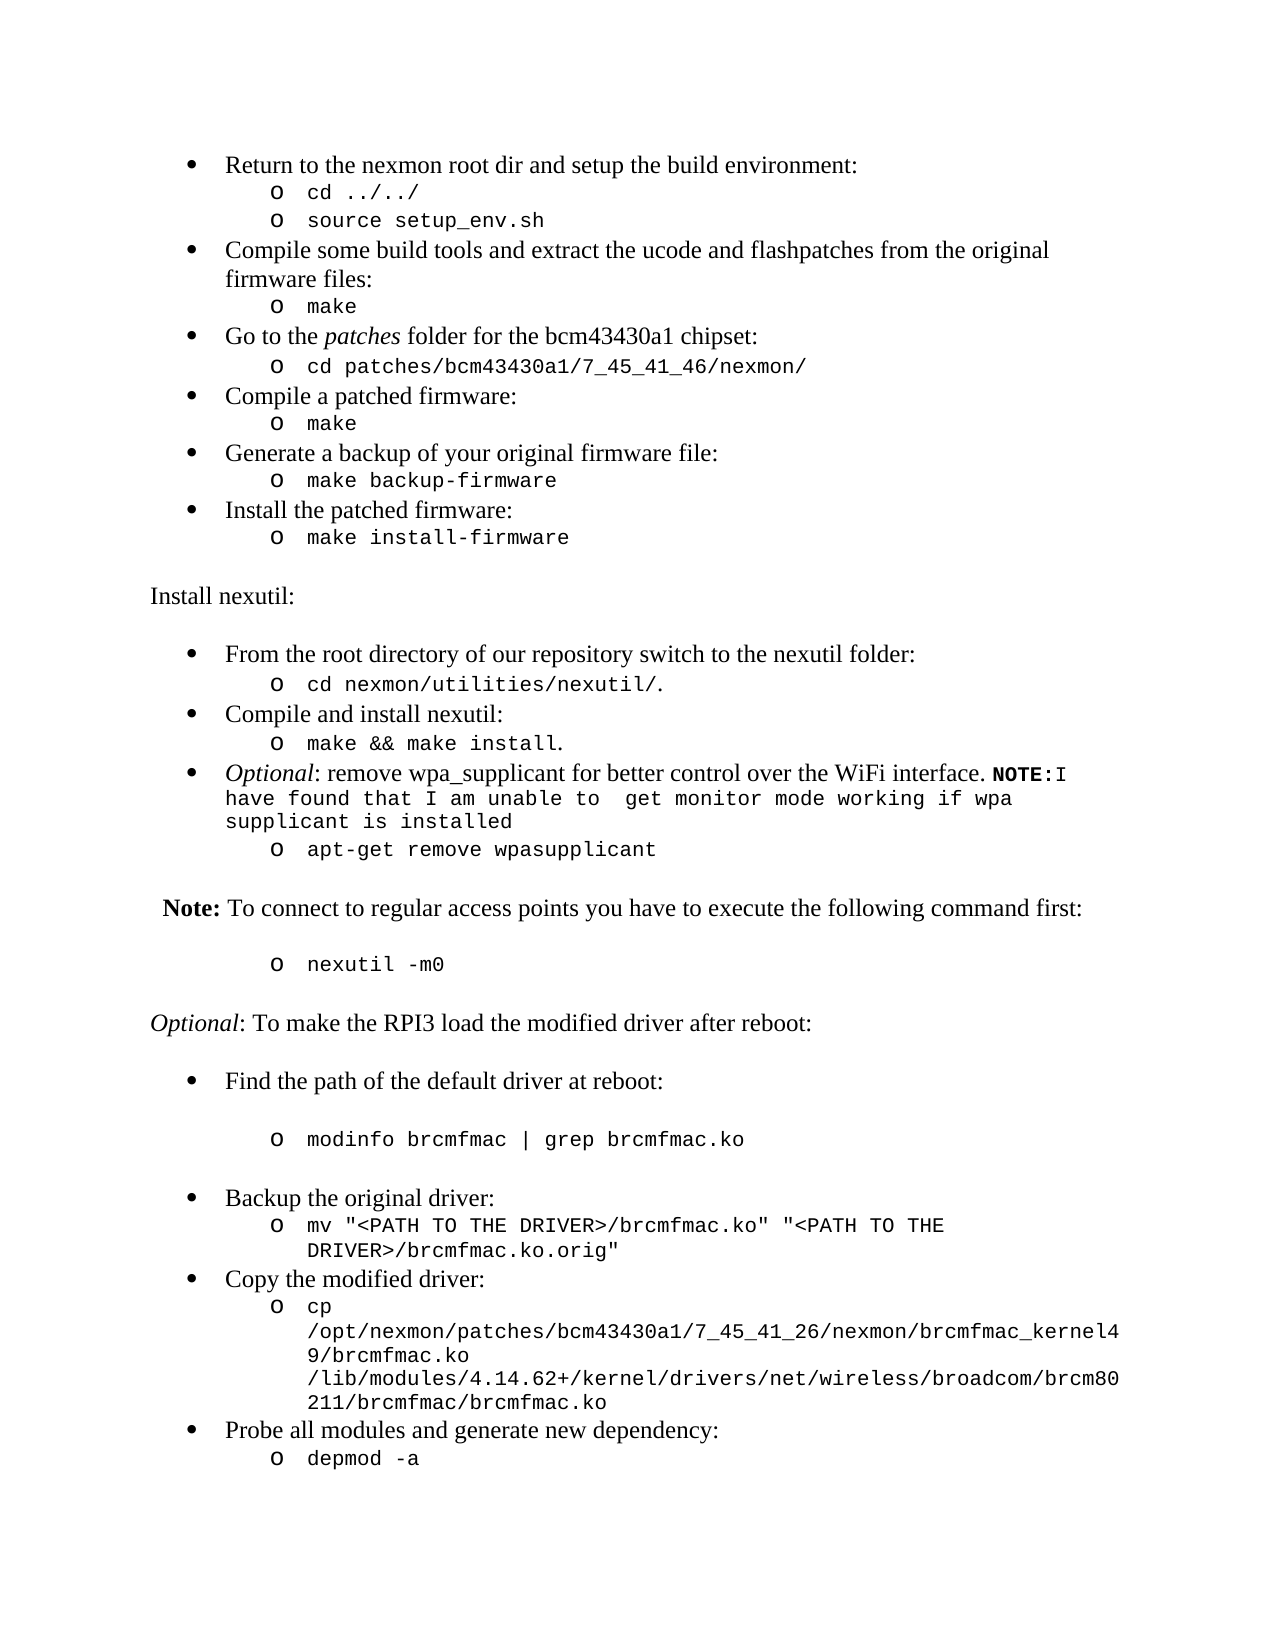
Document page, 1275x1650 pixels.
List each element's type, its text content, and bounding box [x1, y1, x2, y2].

list Probe all modules and generate new dependency: [187, 1416, 1125, 1444]
list Return to the nexmon root dir and setup the build environment: [187, 150, 1125, 179]
list make && make install. [269, 727, 1125, 758]
list source setup_env.sh [269, 207, 1125, 235]
list Compile some build tools and extract the ucode and flashpatches from the original firmware files: [187, 235, 1125, 293]
list cd ../../ [269, 179, 1125, 207]
text Note: To connect to regular access points you have to execute the following command first: [150, 893, 1125, 921]
list cd nexmon/utilities/nexutil/. [269, 668, 1125, 699]
list Backup the original driver: [187, 1183, 1125, 1212]
list Generate a backup of your original firmware file: [187, 438, 1125, 467]
list nexutil -m0 [269, 951, 1125, 979]
list modinfo brcmfmac | grep brcmfmac.ko [269, 1123, 1125, 1154]
list Copy the modified driver: [187, 1264, 1125, 1293]
list apt-get remove wpasupplicant [269, 835, 1125, 863]
list make [269, 409, 1125, 438]
text Optional: To make the RPI3 load the modified driver after reboot: [150, 1008, 1125, 1037]
list Go to the patches folder for the bcm43430a1 chipset: [187, 321, 1125, 350]
list cp /opt/nexmon/patches/bcm43430a1/7_45_41_26/nexmon/brcmfmac_kernel49/brcmfmac.ko /lib/modules/4.14.62+/kernel/drivers/net/wireless/broadcom/brcm80211/brcmfmac/brcmfmac.ko [269, 1293, 1125, 1416]
list Compile and install nexutil: [187, 699, 1125, 727]
list Compile a patched firmware: [187, 381, 1125, 409]
list Find the path of the default driver at reboot: [187, 1066, 1125, 1095]
list make backup-firmware [269, 467, 1125, 495]
list Install the patched firmware: [187, 495, 1125, 524]
list mv "<PATH TO THE DRIVER>/brcmfmac.ko" "<PATH TO THE DRIVER>/brcmfmac.ko.orig" [269, 1212, 1125, 1264]
list Optional: remove wpa_supplicant for better control over the WiFi interface. NOTE:I have found that I am unable to get monitor mode working if wpa supplicant is installed [187, 758, 1125, 835]
list make install-firmware [269, 524, 1125, 552]
list From the root directory of our repository switch to the nexutil folder: [187, 639, 1125, 668]
list make [269, 293, 1125, 321]
list depmod -a [269, 1444, 1125, 1473]
text Install nexutil: [150, 581, 1125, 610]
list cd patches/bcm43430a1/7_45_41_46/nexmon/ [269, 350, 1125, 381]
